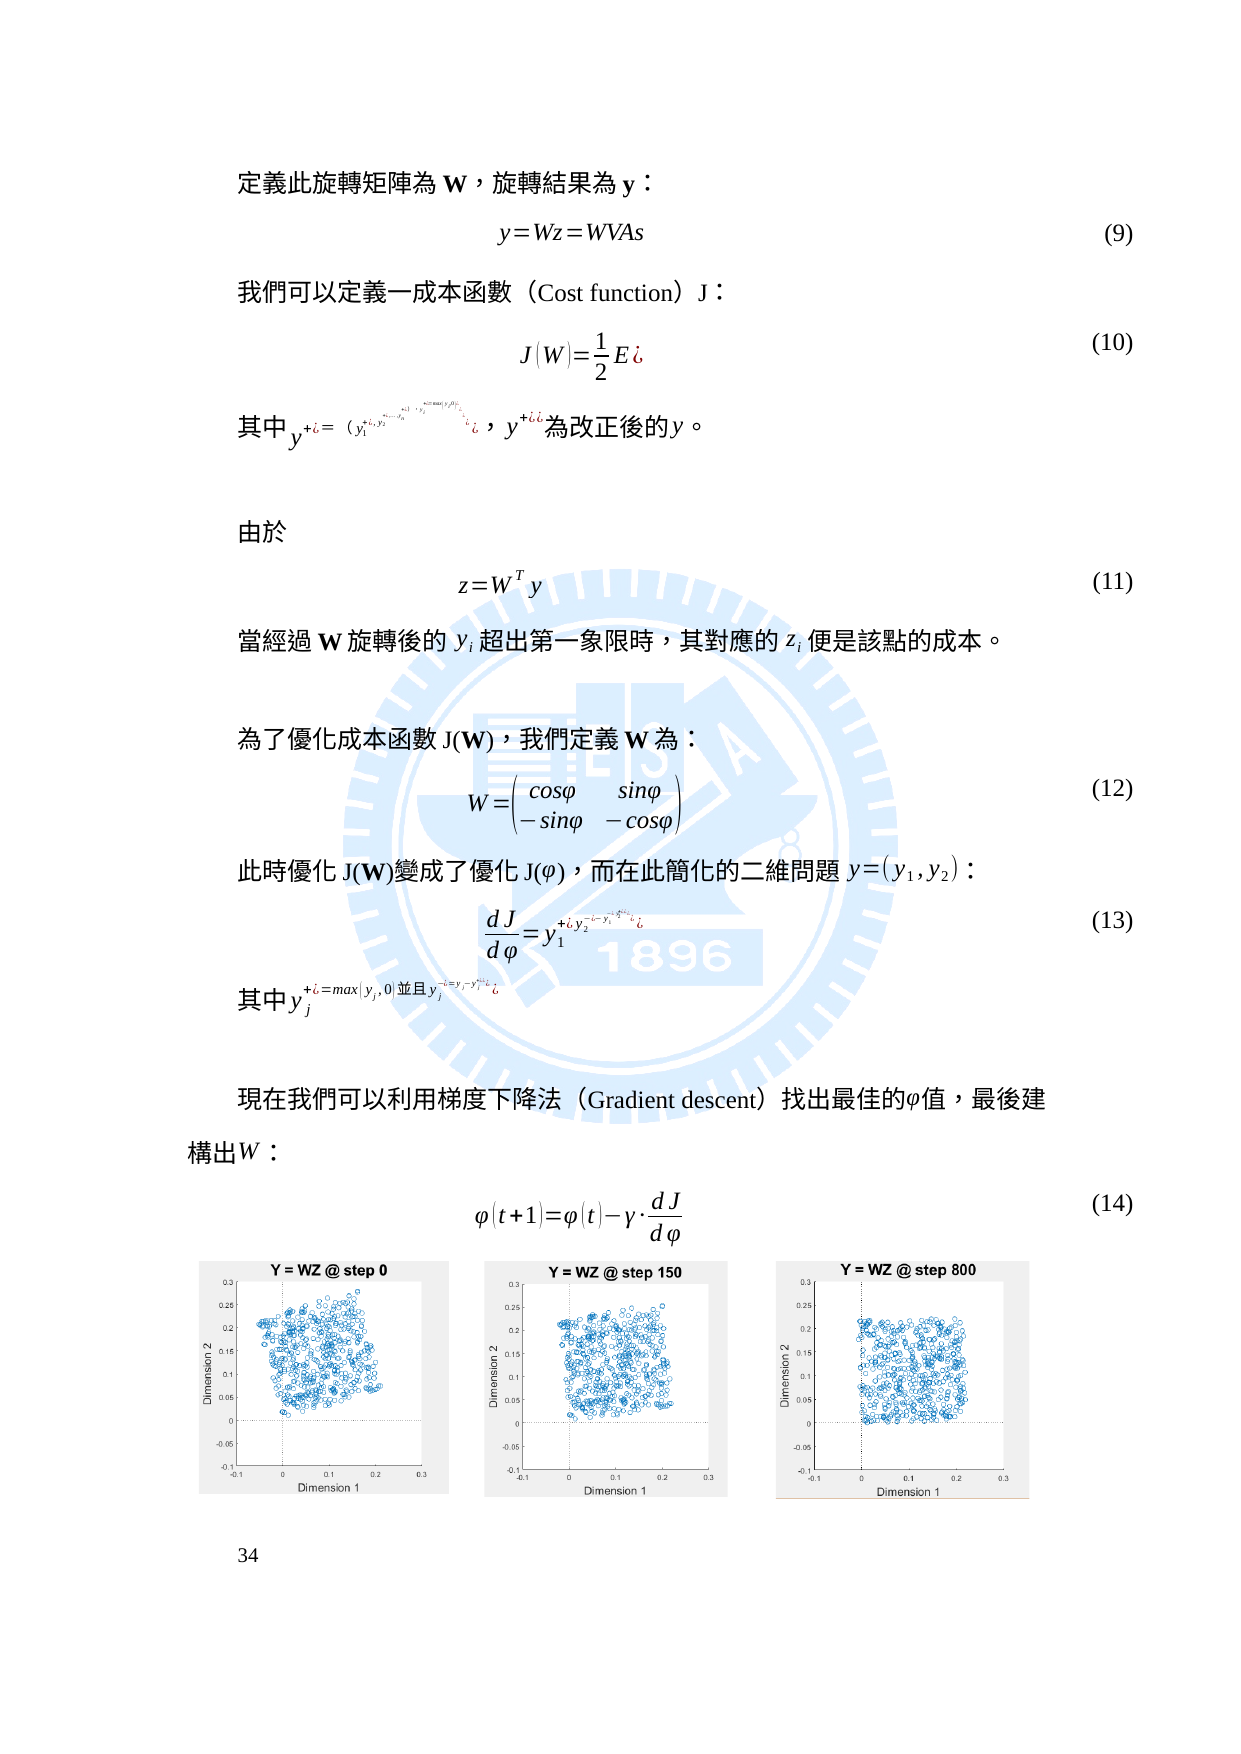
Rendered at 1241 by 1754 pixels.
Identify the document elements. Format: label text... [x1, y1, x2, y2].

text 其中 [187, 979, 1053, 1018]
table_header [188, 218, 953, 273]
table_header (9) [953, 218, 1144, 273]
table_header (10) [975, 327, 1144, 400]
table_header [188, 906, 939, 979]
text 我們可以定義一成本函數（Cost function）J： [187, 273, 1053, 309]
table_header [188, 327, 975, 400]
picture [484, 1261, 728, 1497]
text 當經過W旋轉後的 超出第一象限時，其對應的 便是該點的成本。 [187, 622, 1053, 658]
text 為了優化成本函數J(W)，我們定義W為： [187, 719, 1053, 755]
picture [198, 1261, 449, 1494]
text 其中，為改正後的。 [187, 400, 1053, 451]
table_header 圖 20：梯度下降800次 [752, 1261, 1053, 1512]
table_header 圖 18：梯度下降0次 [188, 1261, 460, 1512]
text 定義此旋轉矩陣為W，旋轉結果為y： [187, 163, 1053, 199]
picture [775, 1261, 1030, 1499]
text 現在我們可以利用梯度下降法（Gradient descent）找出最佳的值，最後建構出： [187, 1079, 1053, 1170]
table_header [188, 566, 812, 622]
table_header (13) [939, 906, 1144, 979]
table_header (12) [961, 774, 1144, 851]
table_header [188, 1188, 971, 1261]
table_header 圖 19：梯度下降150次 [460, 1261, 752, 1512]
table_header (14) [971, 1188, 1144, 1261]
text 由於 [187, 512, 1053, 548]
table_header (11) [812, 566, 1144, 622]
text 此時優化J(W)變成了優化J()，而在此簡化的二維問題 ： [187, 851, 1053, 887]
table_header [188, 774, 961, 851]
